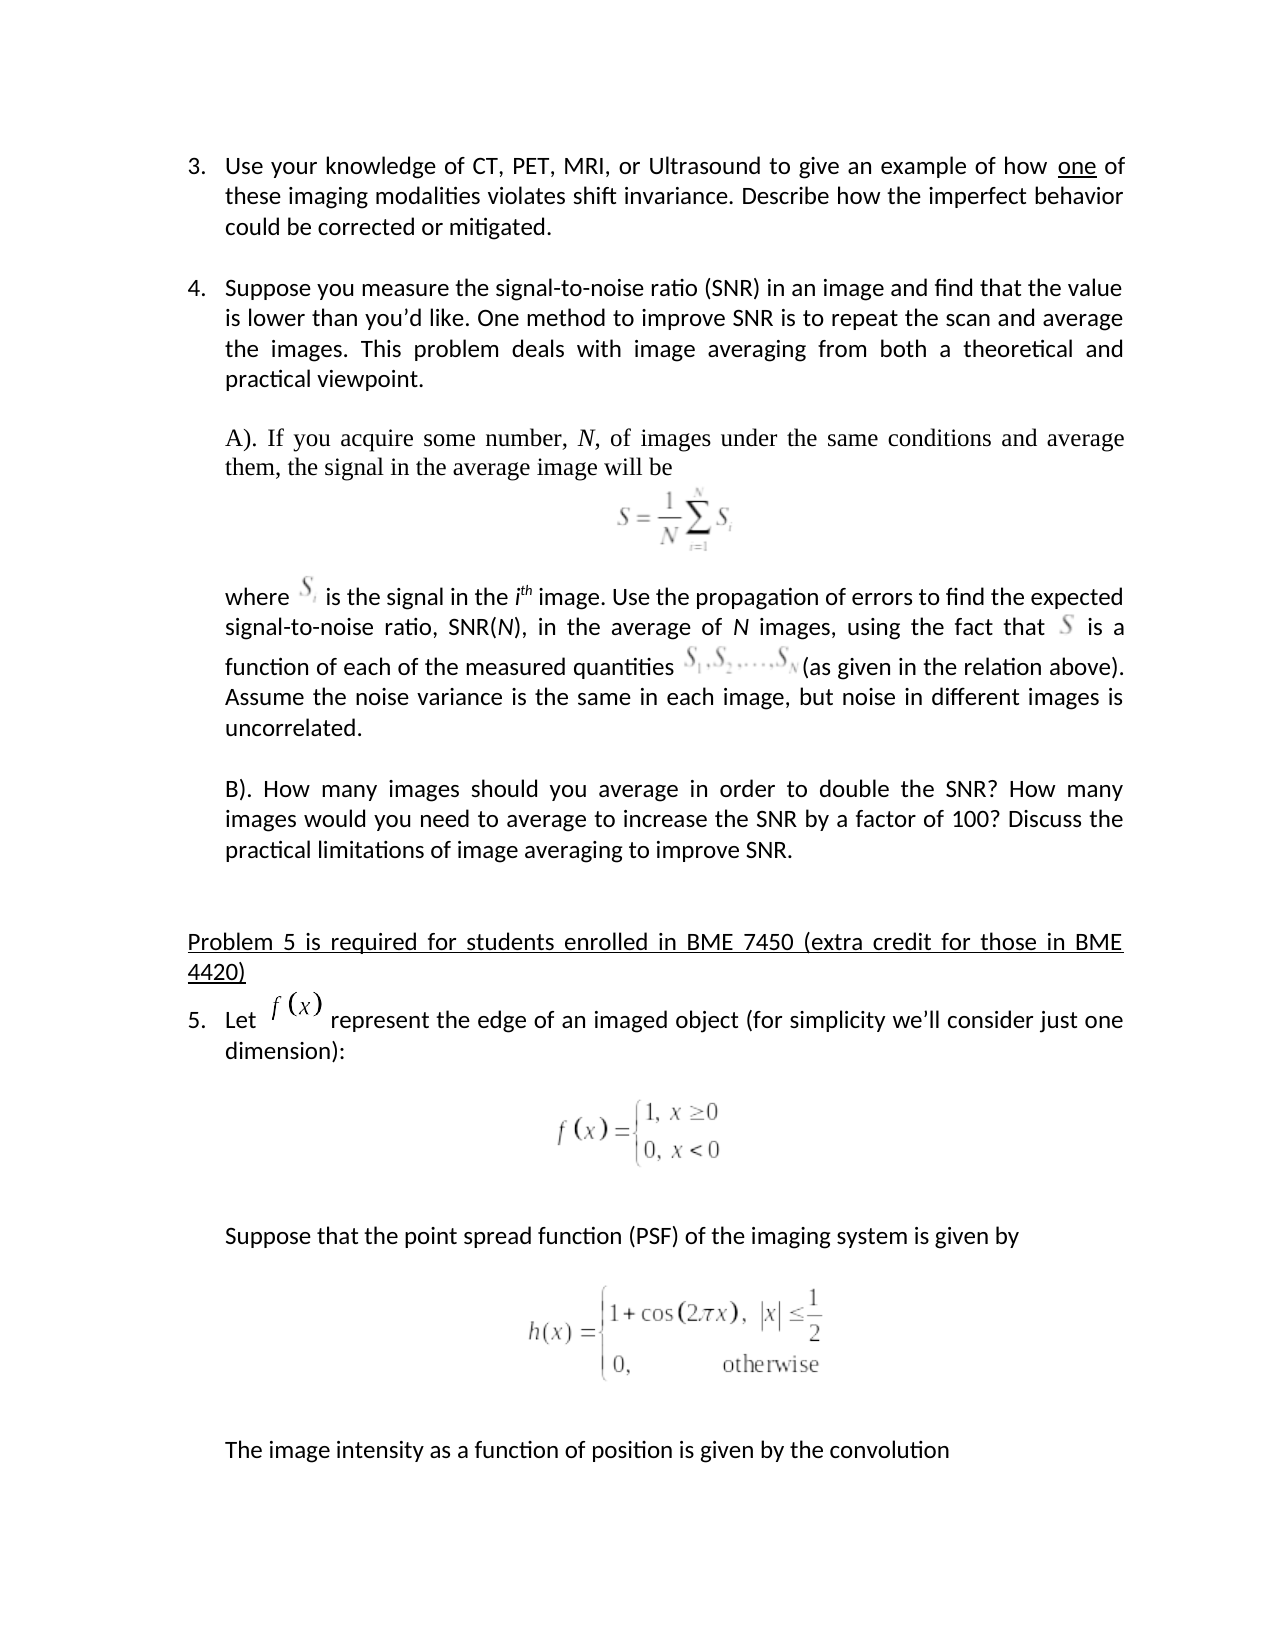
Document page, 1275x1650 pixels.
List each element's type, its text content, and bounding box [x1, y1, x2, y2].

list A). If you acquire some number, N, of images under the same conditions and average them, the signal in the average image will be [225, 423, 1125, 480]
list Suppose you measure the signal-to-noise ratio (SNR) in an image and find that the value is lower than you’d like. One method to improve SNR is to repeat the scan and average the images. This problem deals with image averaging from both a theoretical and practical viewpoint. [187, 272, 1125, 394]
list where is the signal in the ith image. Use the propagation of errors to find the expected signal-to-noise ratio, SNR(N), in the average of N images, using the fact that is a function of each of the measured quantities (as given in the relation above). Assume the noise variance is the same in each image, but noise in different images is uncorrelated. [225, 572, 1125, 743]
list B). How many images should you average in order to double the SNR? How many images would you need to average to increase the SNR by a factor of 100? Discuss the practical limitations of image averaging to improve SNR. [225, 773, 1125, 865]
list Use your knowledge of CT, PET, MRI, or Ultrasound to give an example of how one of these imaging modalities violates shift invariance. Describe how the imperfect behavior could be corrected or mitigated. [187, 150, 1125, 242]
list Problem 5 is required for students enrolled in BME 7450 (extra credit for those in BME 4420) [187, 926, 1125, 987]
text Suppose that the point spread function (PSF) of the imaging system is given by [225, 1220, 1125, 1251]
text The image intensity as a function of position is given by the convolution [225, 1434, 1125, 1464]
list Let represent the edge of an imaged object (for simplicity we’ll consider just one dimension): [187, 987, 1125, 1065]
